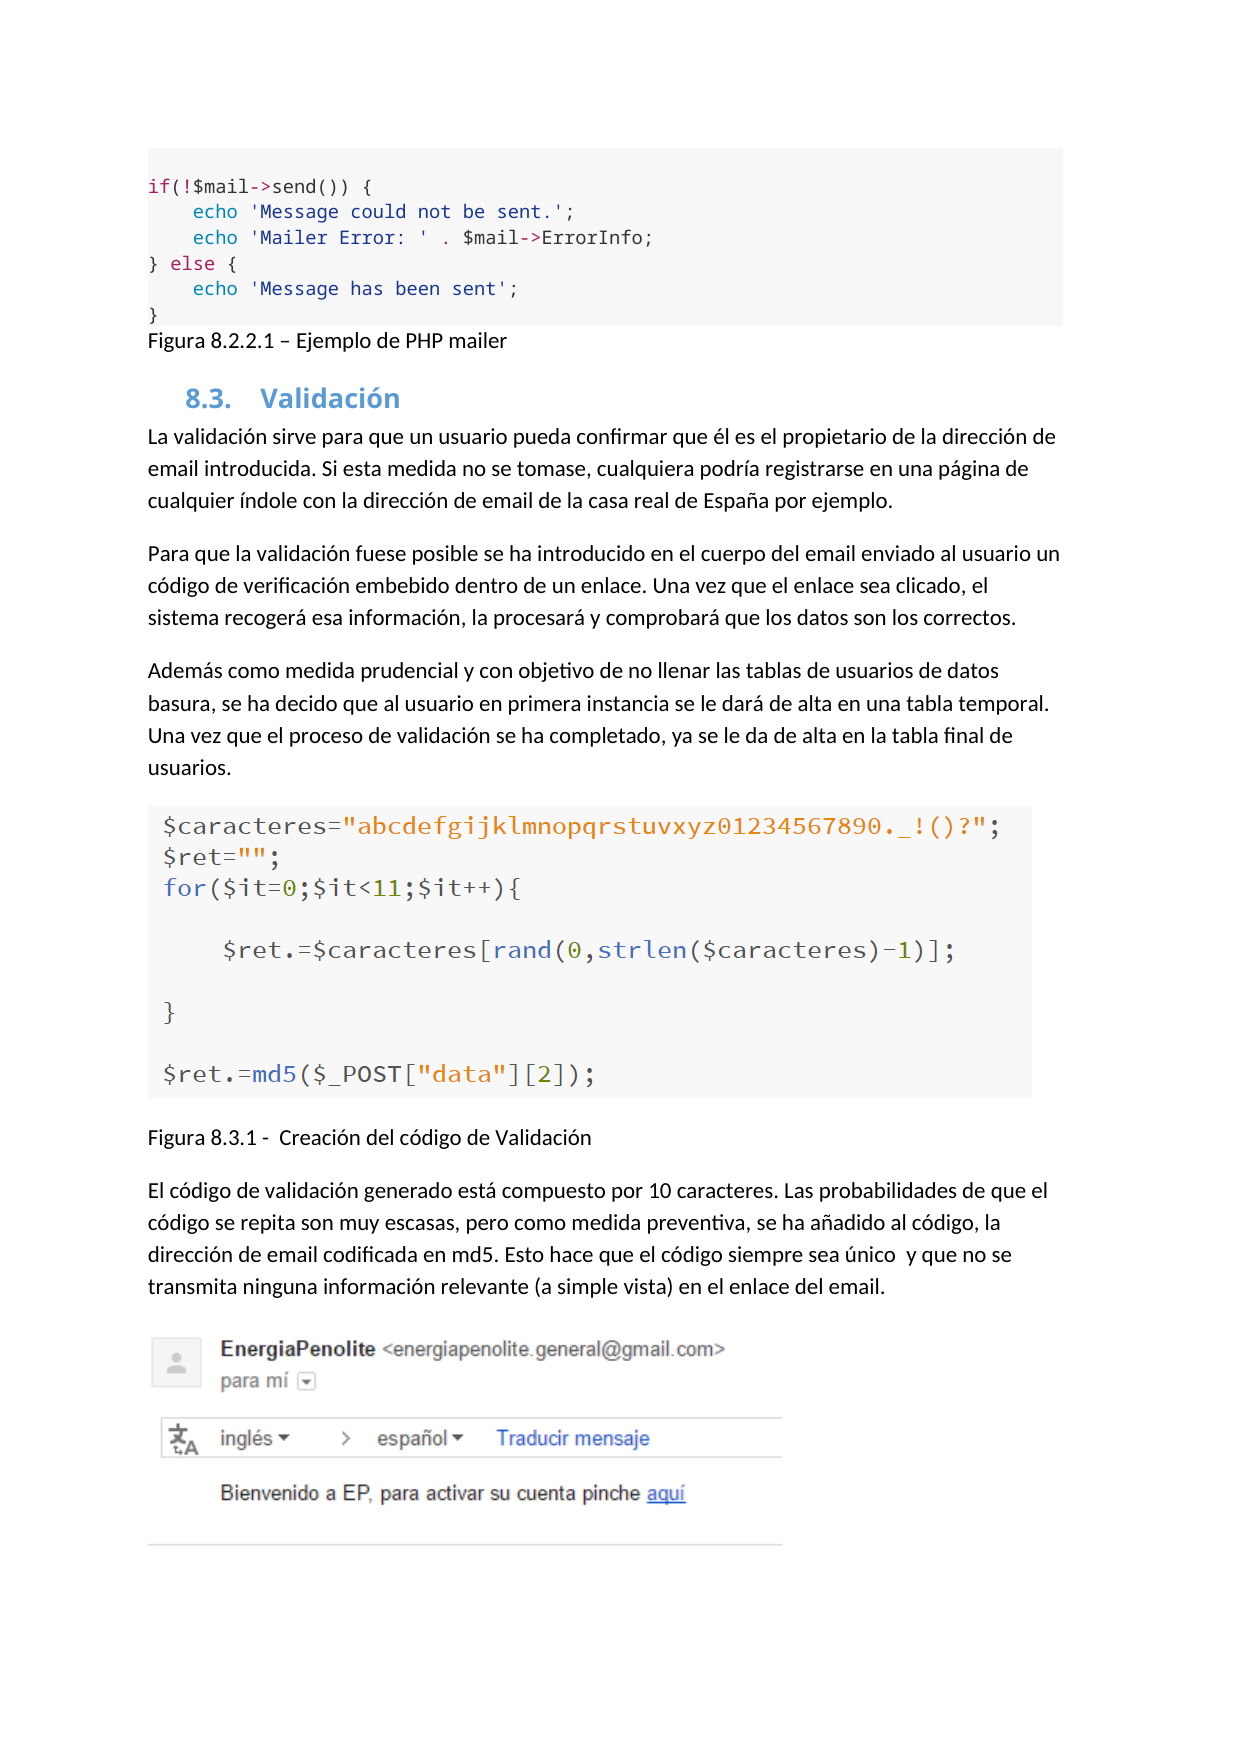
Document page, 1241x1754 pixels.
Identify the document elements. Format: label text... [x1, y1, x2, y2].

text Además como medida prudencial y con objetivo de no llenar las tablas de usuarios de datos basura, se ha decido que al usuario en primera instancia se le dará de alta en una tabla temporal. Una vez que el proceso de validación se ha completado, ya se le da de alta en la tabla final de usuarios. [148, 657, 1063, 781]
text La validación sirve para que un usuario pueda confirmar que él es el propietario de la dirección de email introducida. Si esta medida no se tomase, cualquiera podría registrarse en una página de cualquier índole con la dirección de email de la casa real de España por ejemplo. [148, 422, 1063, 514]
picture [147, 1325, 783, 1560]
text } [148, 301, 1063, 326]
text echo 'Mailer Error: ' . $mail->ErrorInfo; [148, 224, 1063, 250]
text El código de validación generado está compuesto por 10 caracteres. Las probabilidades de que el código se repita son muy escasas, pero como medida preventiva, se ha añadido al código, la dirección de email codificada en md5. Esto hace que el código siempre sea único y que no se transmita ninguna información relevante (a simple vista) en el enlace del email. [148, 1176, 1063, 1300]
text } else { [148, 250, 1063, 275]
picture [147, 806, 1033, 1098]
text if(!$mail->send()) { [148, 173, 1063, 199]
text echo 'Message has been sent'; [148, 275, 1063, 301]
subtitle Validación [185, 379, 1063, 416]
text Figura 8.2.2.1 – Ejemplo de PHP mailer [148, 326, 1063, 354]
text echo 'Message could not be sent.'; [148, 199, 1063, 224]
text Figura 8.3.1 - Creación del código de Validación [148, 1123, 1063, 1151]
text Para que la validación fuese posible se ha introducido en el cuerpo del email enviado al usuario un código de verificación embebido dentro de un enlace. Una vez que el enlace sea clicado, el sistema recogerá esa información, la procesará y comprobará que los datos son los correctos. [148, 539, 1063, 632]
